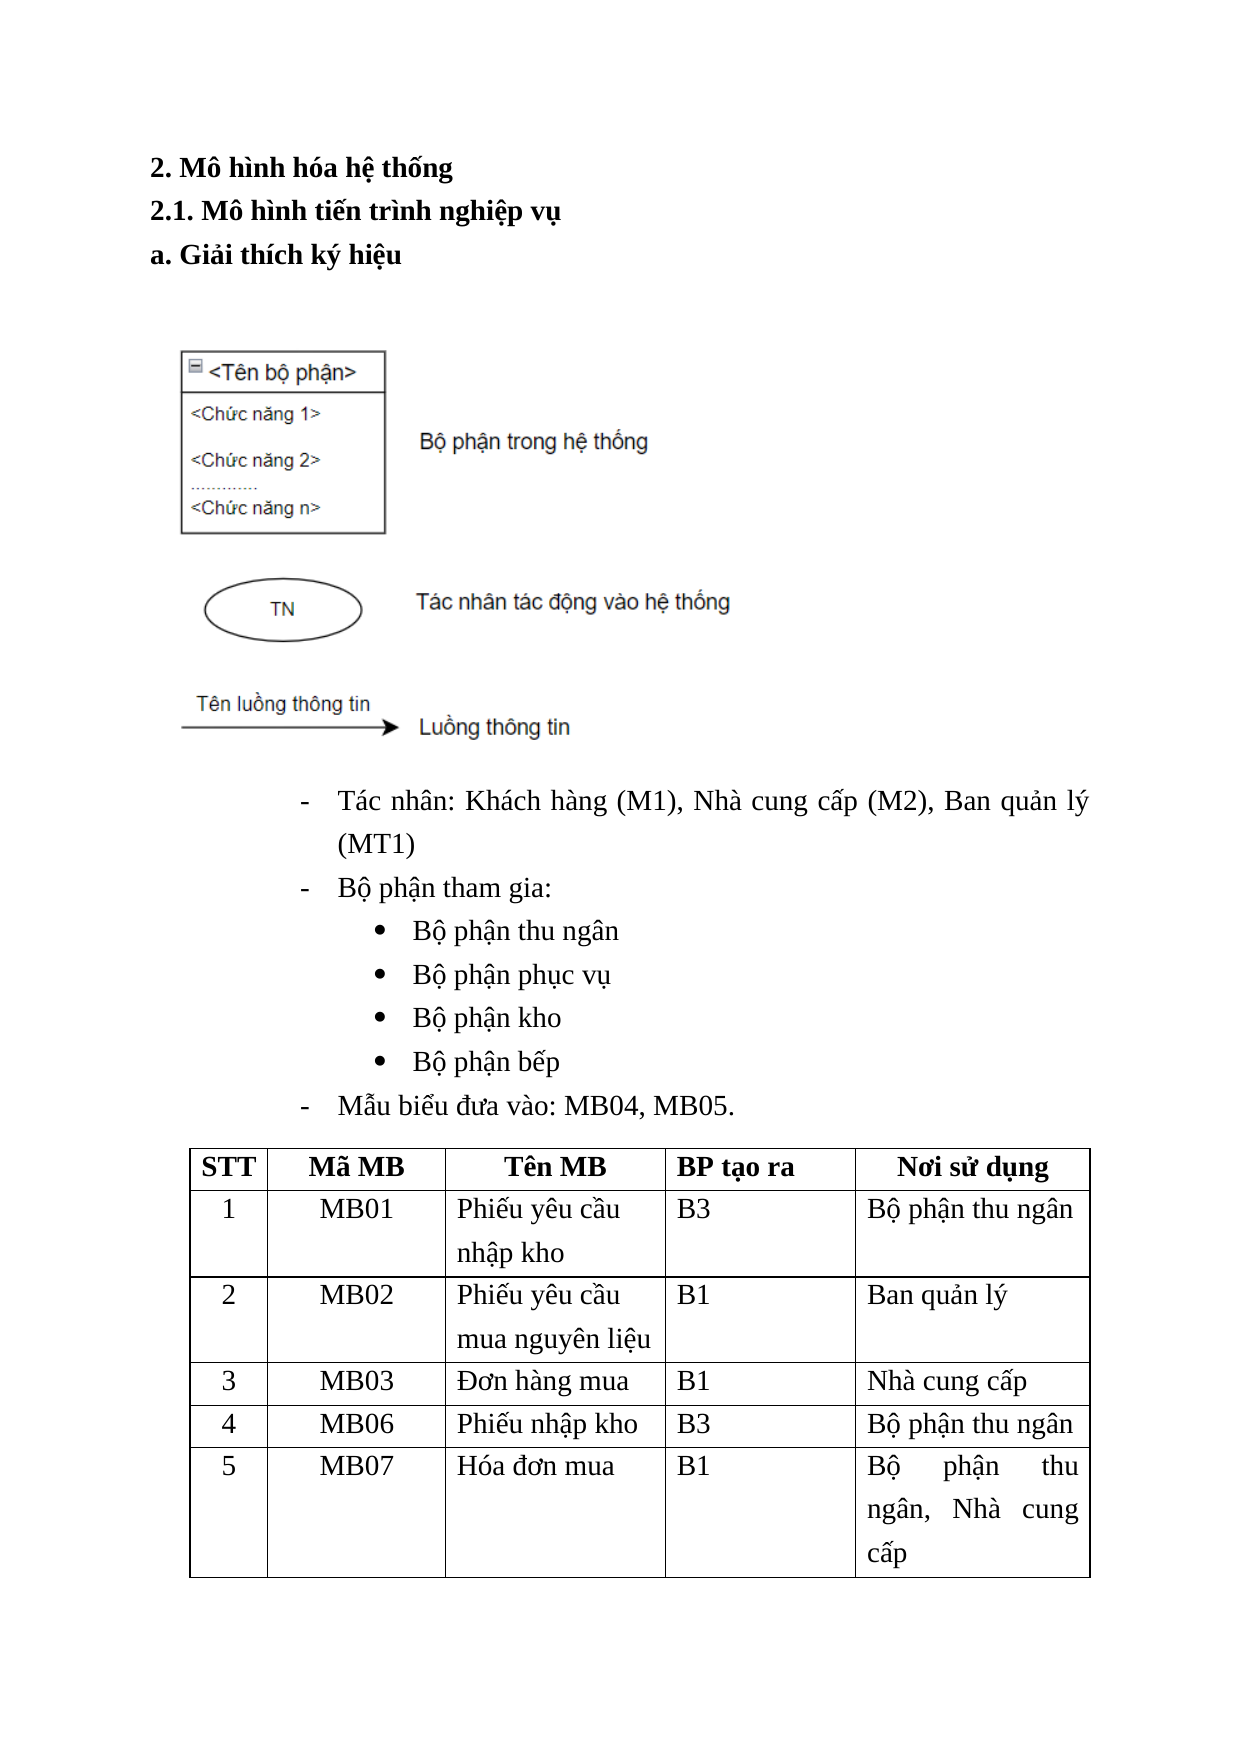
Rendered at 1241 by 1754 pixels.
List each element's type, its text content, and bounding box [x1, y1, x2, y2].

list 2.1. Mô hình tiến trình nghiệp vụ [150, 193, 1090, 227]
table_cell 2 [191, 1278, 267, 1362]
table_cell Ban quản lý [856, 1278, 1089, 1362]
picture [150, 324, 752, 775]
table_cell Đơn hàng mua [446, 1363, 665, 1405]
list Bộ phận kho [375, 1001, 1090, 1034]
table_cell MB02 [268, 1278, 445, 1362]
table_cell Bộ phận thu ngân [856, 1191, 1089, 1276]
table_cell MB01 [268, 1191, 445, 1276]
table_cell Nhà cung cấp [856, 1363, 1089, 1405]
list Bộ phận thu ngân [375, 913, 1090, 947]
table_cell MB03 [268, 1363, 445, 1405]
table_cell B1 [666, 1278, 855, 1362]
table_cell Phiếu yêu cầu nhập kho [446, 1191, 665, 1276]
list Mẫu biểu đưa vào: MB04, MB05. [300, 1088, 1090, 1121]
table_cell MB07 [268, 1448, 445, 1577]
table_cell 1 [191, 1191, 267, 1276]
table_header Mã MB [268, 1149, 445, 1190]
table_cell MB06 [268, 1406, 445, 1447]
table_cell B1 [666, 1448, 855, 1577]
table_cell B1 [666, 1363, 855, 1405]
list Bộ phận tham gia: [300, 870, 1090, 903]
table_header Tên MB [446, 1149, 665, 1190]
table_cell Phiếu nhập kho [446, 1406, 665, 1447]
table_cell 3 [191, 1363, 267, 1405]
table_cell Bộ phận thu ngân, Nhà cung cấp [856, 1448, 1089, 1577]
table_cell B3 [666, 1406, 855, 1447]
table_cell Bộ phận thu ngân [856, 1406, 1089, 1447]
list Bộ phận phục vụ [375, 957, 1090, 991]
table_cell 4 [191, 1406, 267, 1447]
table_cell Hóa đơn mua [446, 1448, 665, 1577]
table_header Nơi sử dụng [856, 1149, 1089, 1190]
table_cell Phiếu yêu cầu mua nguyên liệu [446, 1278, 665, 1362]
list 2. Mô hình hóa hệ thống [150, 150, 1090, 183]
list Bộ phận bếp [375, 1044, 1090, 1078]
table_header BP tạo ra [666, 1149, 855, 1190]
table_cell B3 [666, 1191, 855, 1276]
table_header STT [191, 1149, 267, 1190]
list a. Giải thích ký hiệu [150, 237, 1090, 271]
list Tác nhân: Khách hàng (M1), Nhà cung cấp (M2), Ban quản lý (MT1) [300, 783, 1090, 860]
table_cell 5 [191, 1448, 267, 1577]
